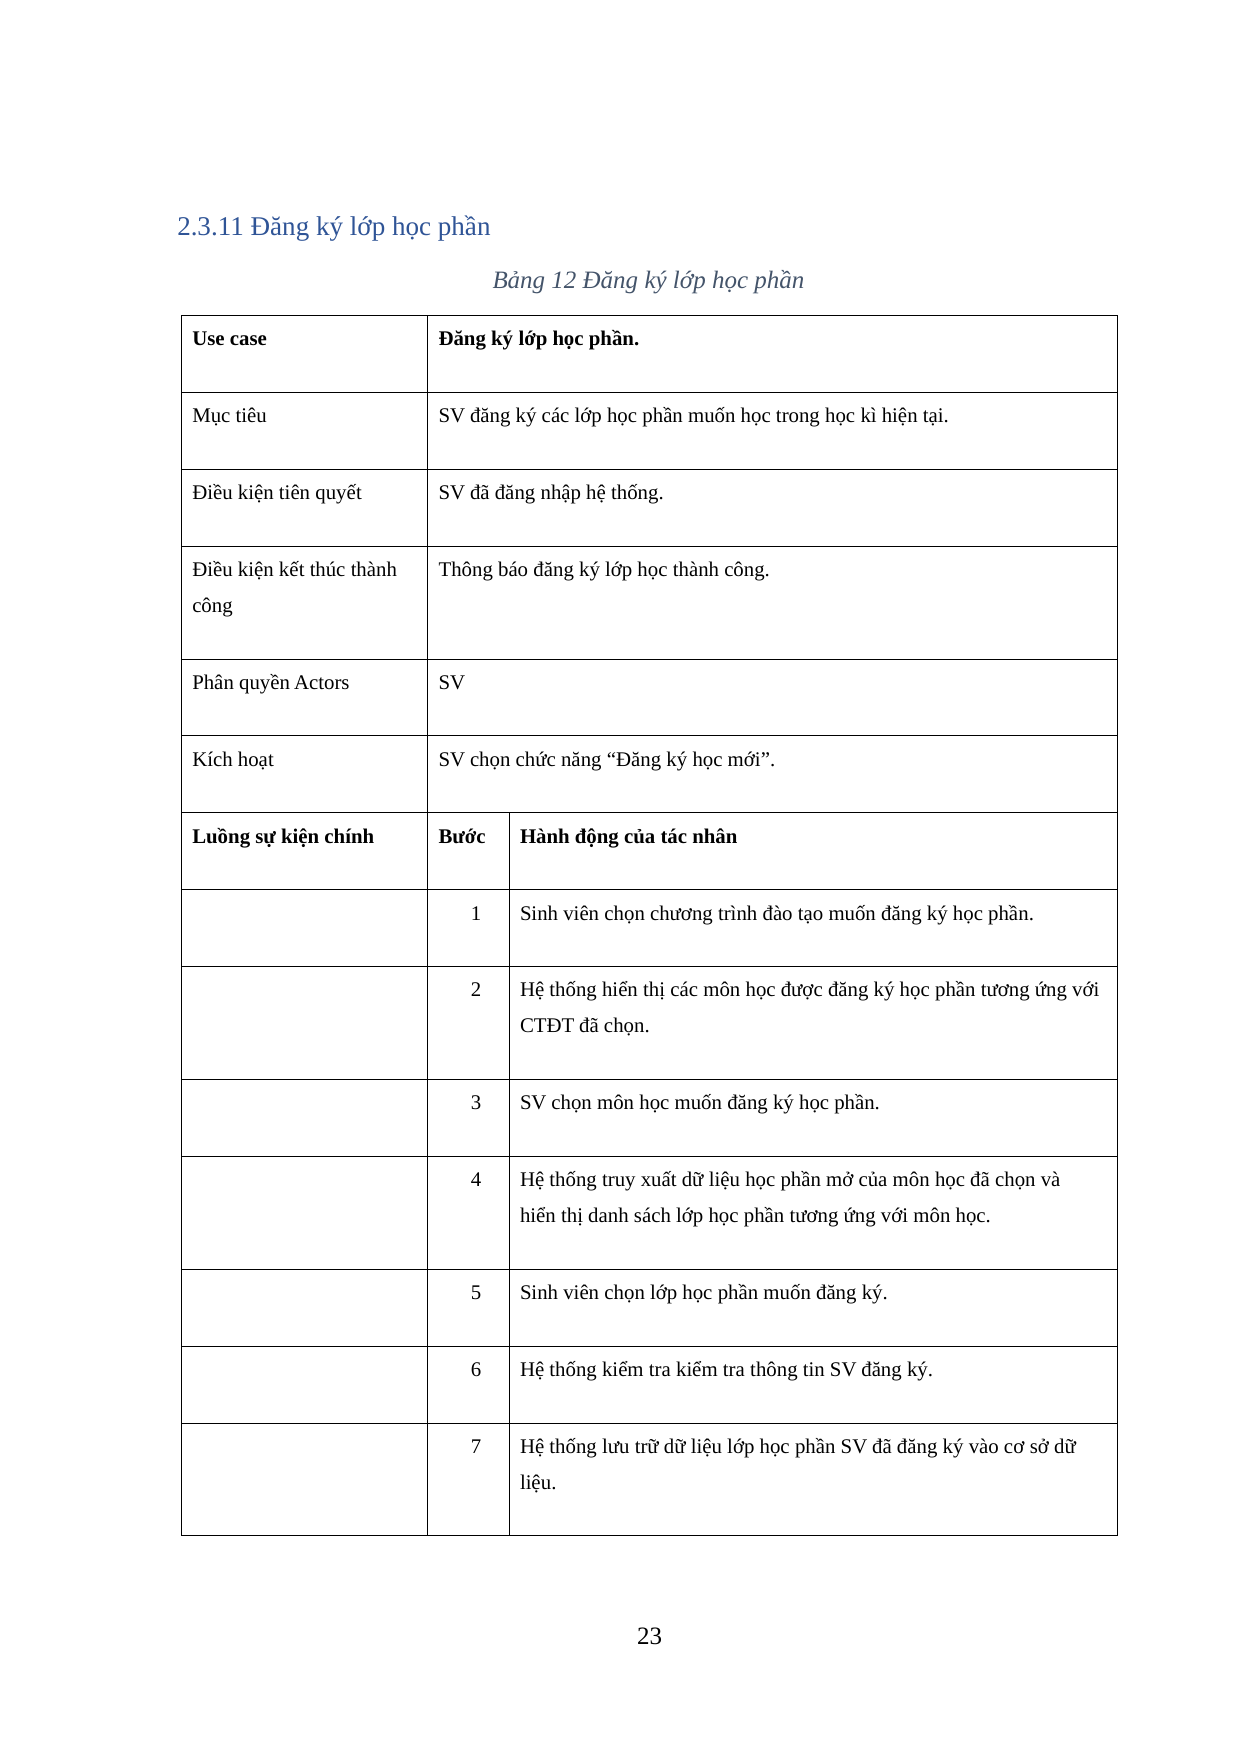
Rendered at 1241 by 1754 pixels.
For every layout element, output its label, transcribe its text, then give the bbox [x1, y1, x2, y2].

table_cell Kích hoạt [182, 736, 427, 812]
table_cell Sinh viên chọn chương trình đào tạo muốn đăng ký học phần. [510, 890, 1117, 966]
table_cell SV chọn chức năng “Đăng ký học mới”. [428, 736, 1117, 812]
subtitle 2.3.11 Đăng ký lớp học phần [177, 210, 1122, 241]
table_cell [182, 1157, 427, 1269]
table_cell Hệ thống hiển thị các môn học được đăng ký học phần tương ứng với CTĐT đã chọn. [510, 967, 1117, 1079]
table_cell Điều kiện tiên quyết [182, 470, 427, 546]
table_cell [428, 1080, 509, 1156]
table_cell Phân quyền Actors [182, 660, 427, 735]
table_cell Mục tiêu [182, 393, 427, 469]
table_cell SV chọn môn học muốn đăng ký học phần. [510, 1080, 1117, 1156]
table_cell Bước [428, 813, 509, 889]
table_cell SV đã đăng nhập hệ thống. [428, 470, 1117, 546]
table_cell [182, 1347, 427, 1422]
table_cell SV đăng ký các lớp học phần muốn học trong học kì hiện tại. [428, 393, 1117, 469]
table_header Use case [182, 316, 427, 392]
table_cell [182, 1080, 427, 1156]
table_cell [182, 1424, 427, 1535]
table_cell Điều kiện kết thúc thành công [182, 547, 427, 658]
table_cell Sinh viên chọn lớp học phần muốn đăng ký. [510, 1270, 1117, 1346]
table_cell [182, 967, 427, 1079]
table_cell [428, 967, 509, 1079]
table_cell Hệ thống truy xuất dữ liệu học phần mở của môn học đã chọn và hiển thị danh sách lớp học phần tương ứng với môn học. [510, 1157, 1117, 1269]
table_header Đăng ký lớp học phần. [428, 316, 1117, 392]
table_cell [182, 1270, 427, 1346]
table_cell [428, 890, 509, 966]
table_cell [428, 1424, 509, 1535]
table_cell [428, 1157, 509, 1269]
table_cell Hệ thống lưu trữ dữ liệu lớp học phần SV đã đăng ký vào cơ sở dữ liệu. [510, 1424, 1117, 1535]
text Bảng 12 Đăng ký lớp học phần [177, 265, 1122, 294]
table_cell Hệ thống kiểm tra kiểm tra thông tin SV đăng ký. [510, 1347, 1117, 1422]
table_cell Hành động của tác nhân [510, 813, 1117, 889]
table_cell Luồng sự kiện chính [182, 813, 427, 889]
table_cell SV [428, 660, 1117, 735]
table_cell [428, 1270, 509, 1346]
table_cell Thông báo đăng ký lớp học thành công. [428, 547, 1117, 658]
table_cell [182, 890, 427, 966]
table_cell [428, 1347, 509, 1422]
